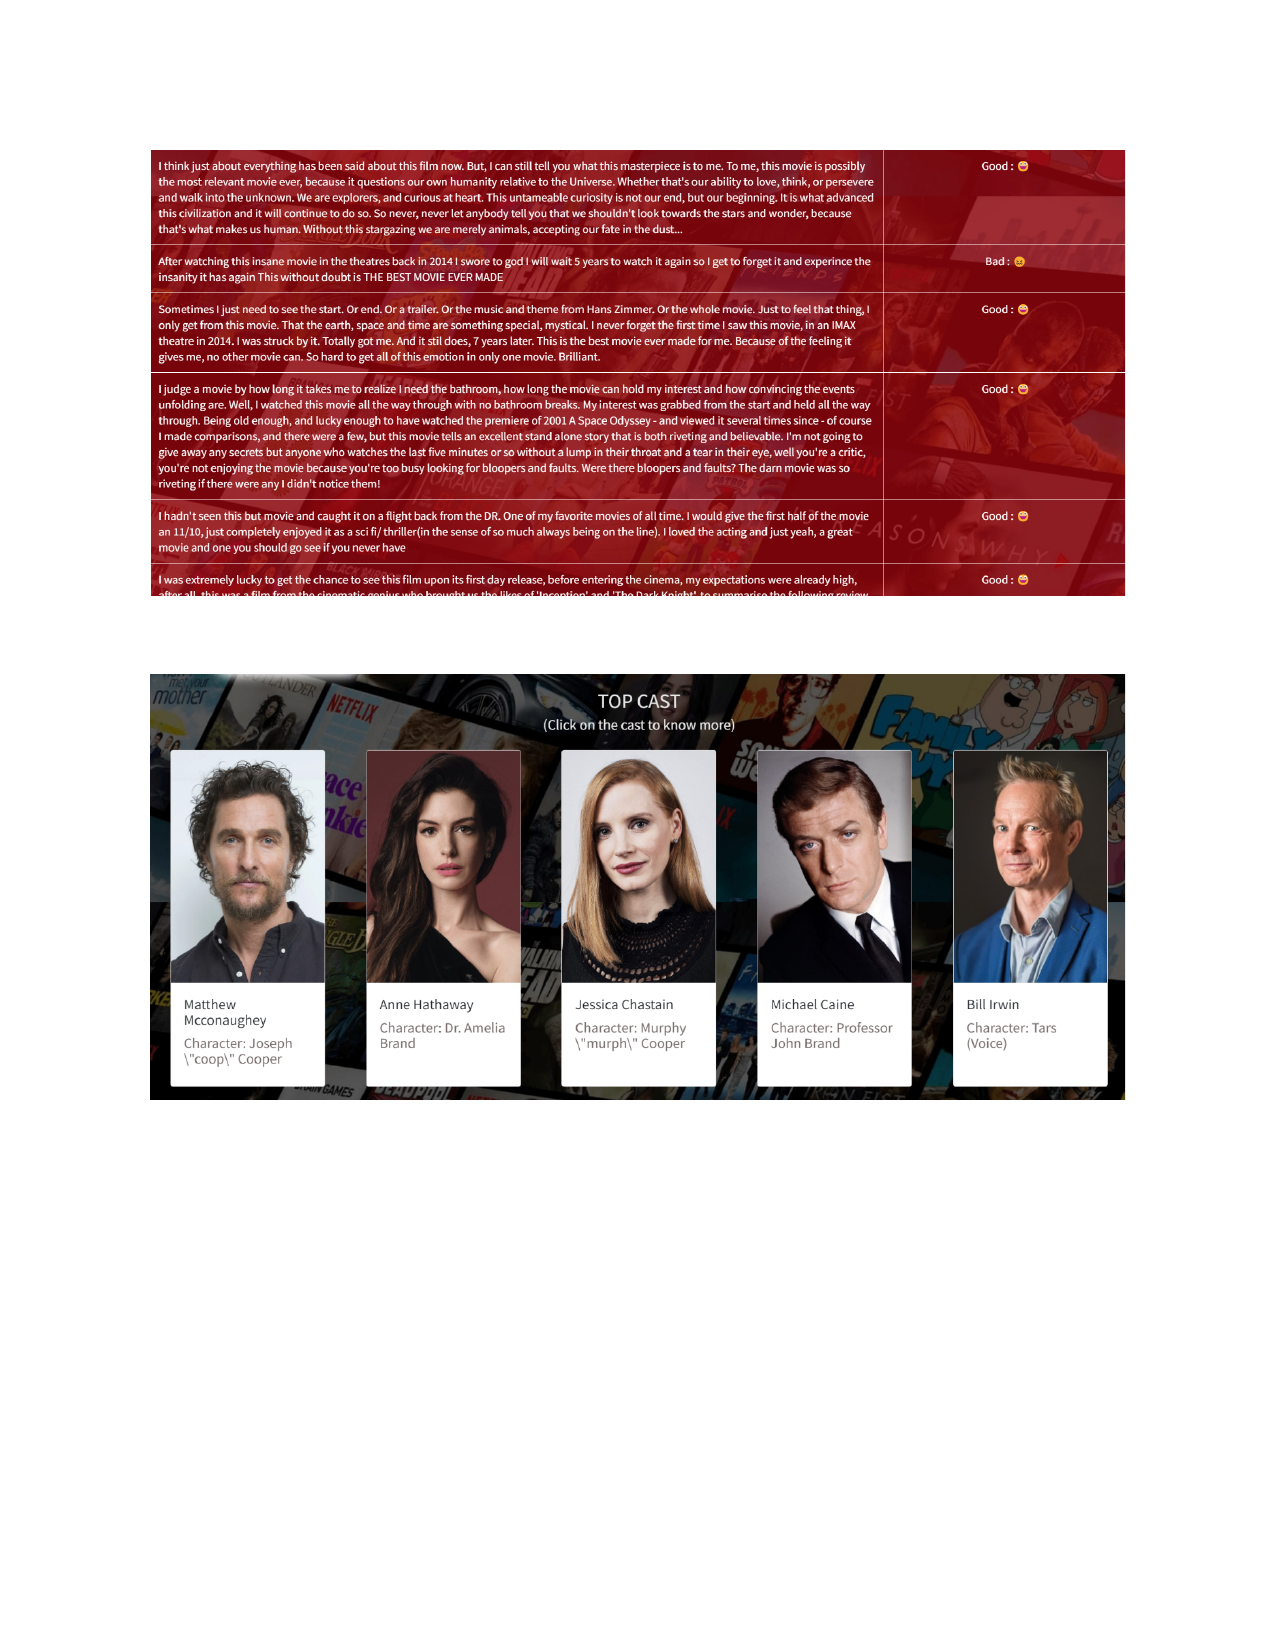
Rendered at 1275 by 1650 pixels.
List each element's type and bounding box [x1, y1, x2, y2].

picture [150, 150, 1125, 596]
picture [150, 674, 1125, 1100]
